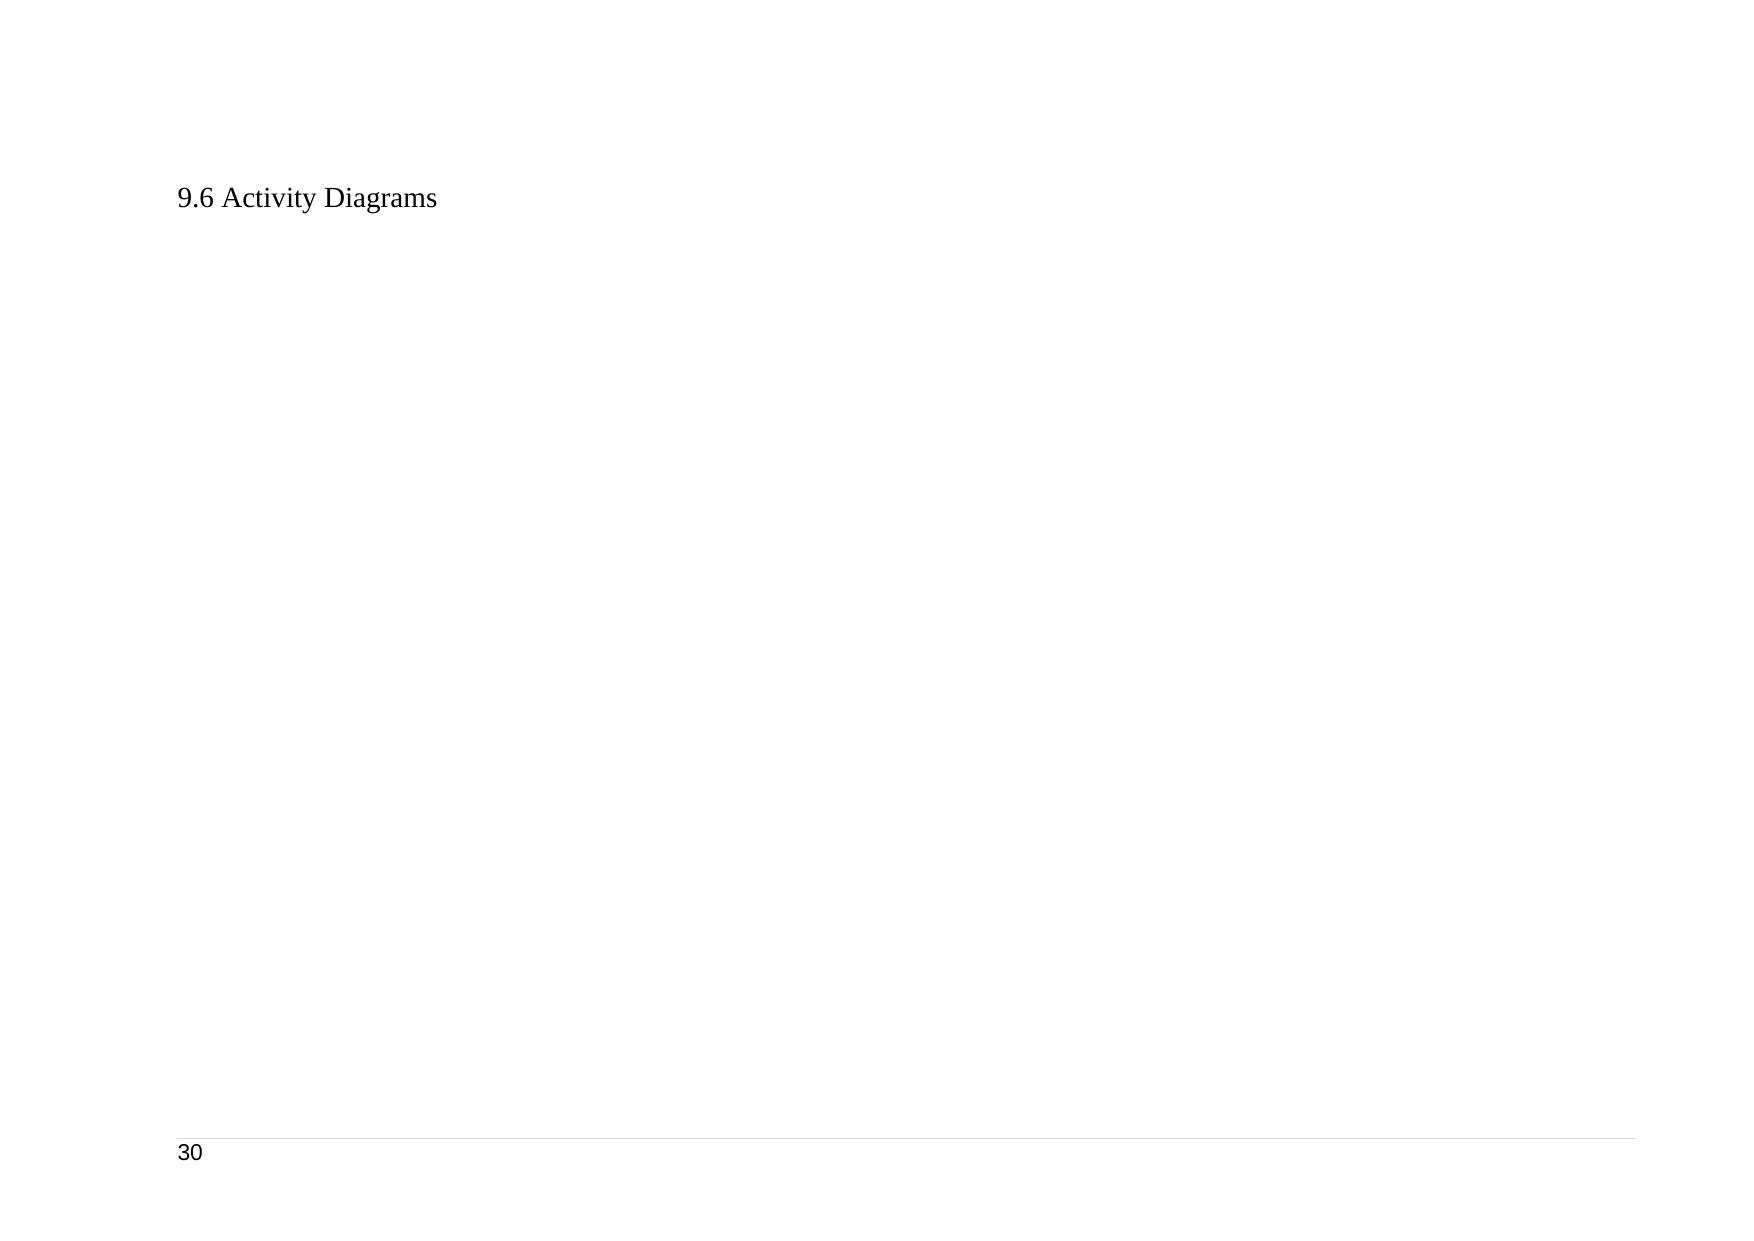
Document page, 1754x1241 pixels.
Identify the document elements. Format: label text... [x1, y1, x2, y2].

subtitle 9.6 Activity Diagrams [177, 180, 1636, 214]
